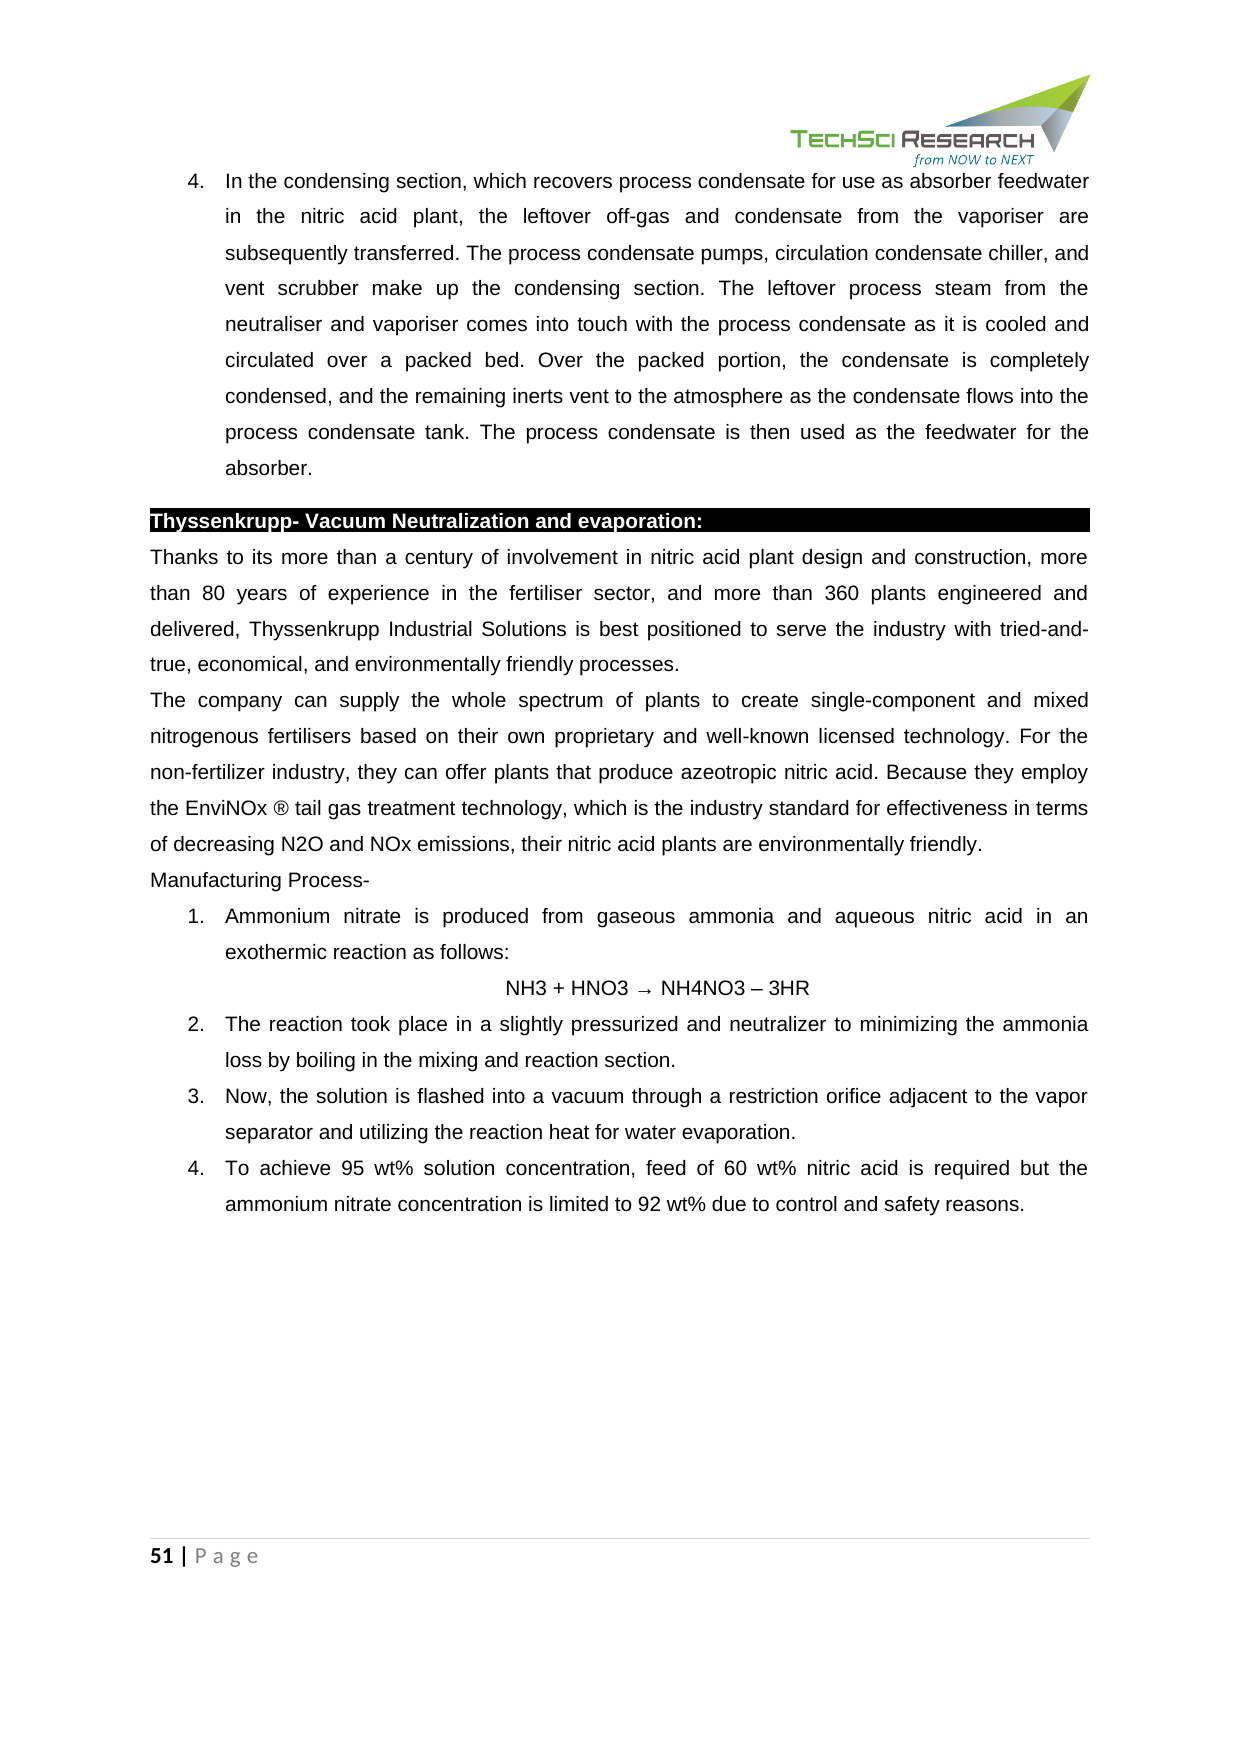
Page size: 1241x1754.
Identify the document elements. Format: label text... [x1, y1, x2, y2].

text Thyssenkrupp- Vacuum Neutralization and evaporation: [150, 508, 1090, 532]
list Ammonium nitrate is produced from gaseous ammonia and aqueous nitric acid in an exothermic reaction as follows: [187, 904, 1090, 964]
list The reaction took place in a slightly pressurized and neutralizer to minimizing the ammonia loss by boiling in the mixing and reaction section. [187, 1012, 1090, 1072]
list To achieve 95 wt% solution concentration, feed of 60 wt% nitric acid is required but the ammonium nitrate concentration is limited to 92 wt% due to control and safety reasons. [187, 1155, 1090, 1215]
list In the condensing section, which recovers process condensate for use as absorber feedwater in the nitric acid plant, the leftover off-gas and condensate from the vaporiser are subsequently transferred. The process condensate pumps, circulation condensate chiller, and vent scrubber make up the condensing section. The leftover process steam from the neutraliser and vaporiser comes into touch with the process condensate as it is cooled and circulated over a packed bed. Over the packed portion, the condensate is completely condensed, and the remaining inerts vent to the atmosphere as the condensate flows into the process condensate tank. The process condensate is then used as the feedwater for the absorber. [187, 168, 1090, 480]
text Thanks to its more than a century of involvement in nitric acid plant design and construction, more than 80 years of experience in the fertiliser sector, and more than 360 plants engineered and delivered, Thyssenkrupp Industrial Solutions is best positioned to serve the industry with tried-and-true, economical, and environmentally friendly processes. [150, 544, 1090, 676]
picture [788, 73, 1091, 169]
text The company can supply the whole spectrum of plants to create single-component and mixed nitrogenous fertilisers based on their own proprietary and well-known licensed technology. For the non-fertilizer industry, they can offer plants that produce azeotropic nitric acid. Because they employ the EnviNOx ® tail gas treatment technology, which is the industry standard for effectiveness in terms of decreasing N2O and NOx emissions, their nitric acid plants are environmentally friendly. [150, 688, 1090, 856]
list Now, the solution is flashed into a vacuum through a restriction orifice adjacent to the vapor separator and utilizing the reaction heat for water evaporation. [187, 1083, 1090, 1143]
text Manufacturing Process- [150, 868, 1090, 892]
list NH3 + HNO3 → NH4NO3 – 3HR [225, 976, 1090, 1000]
